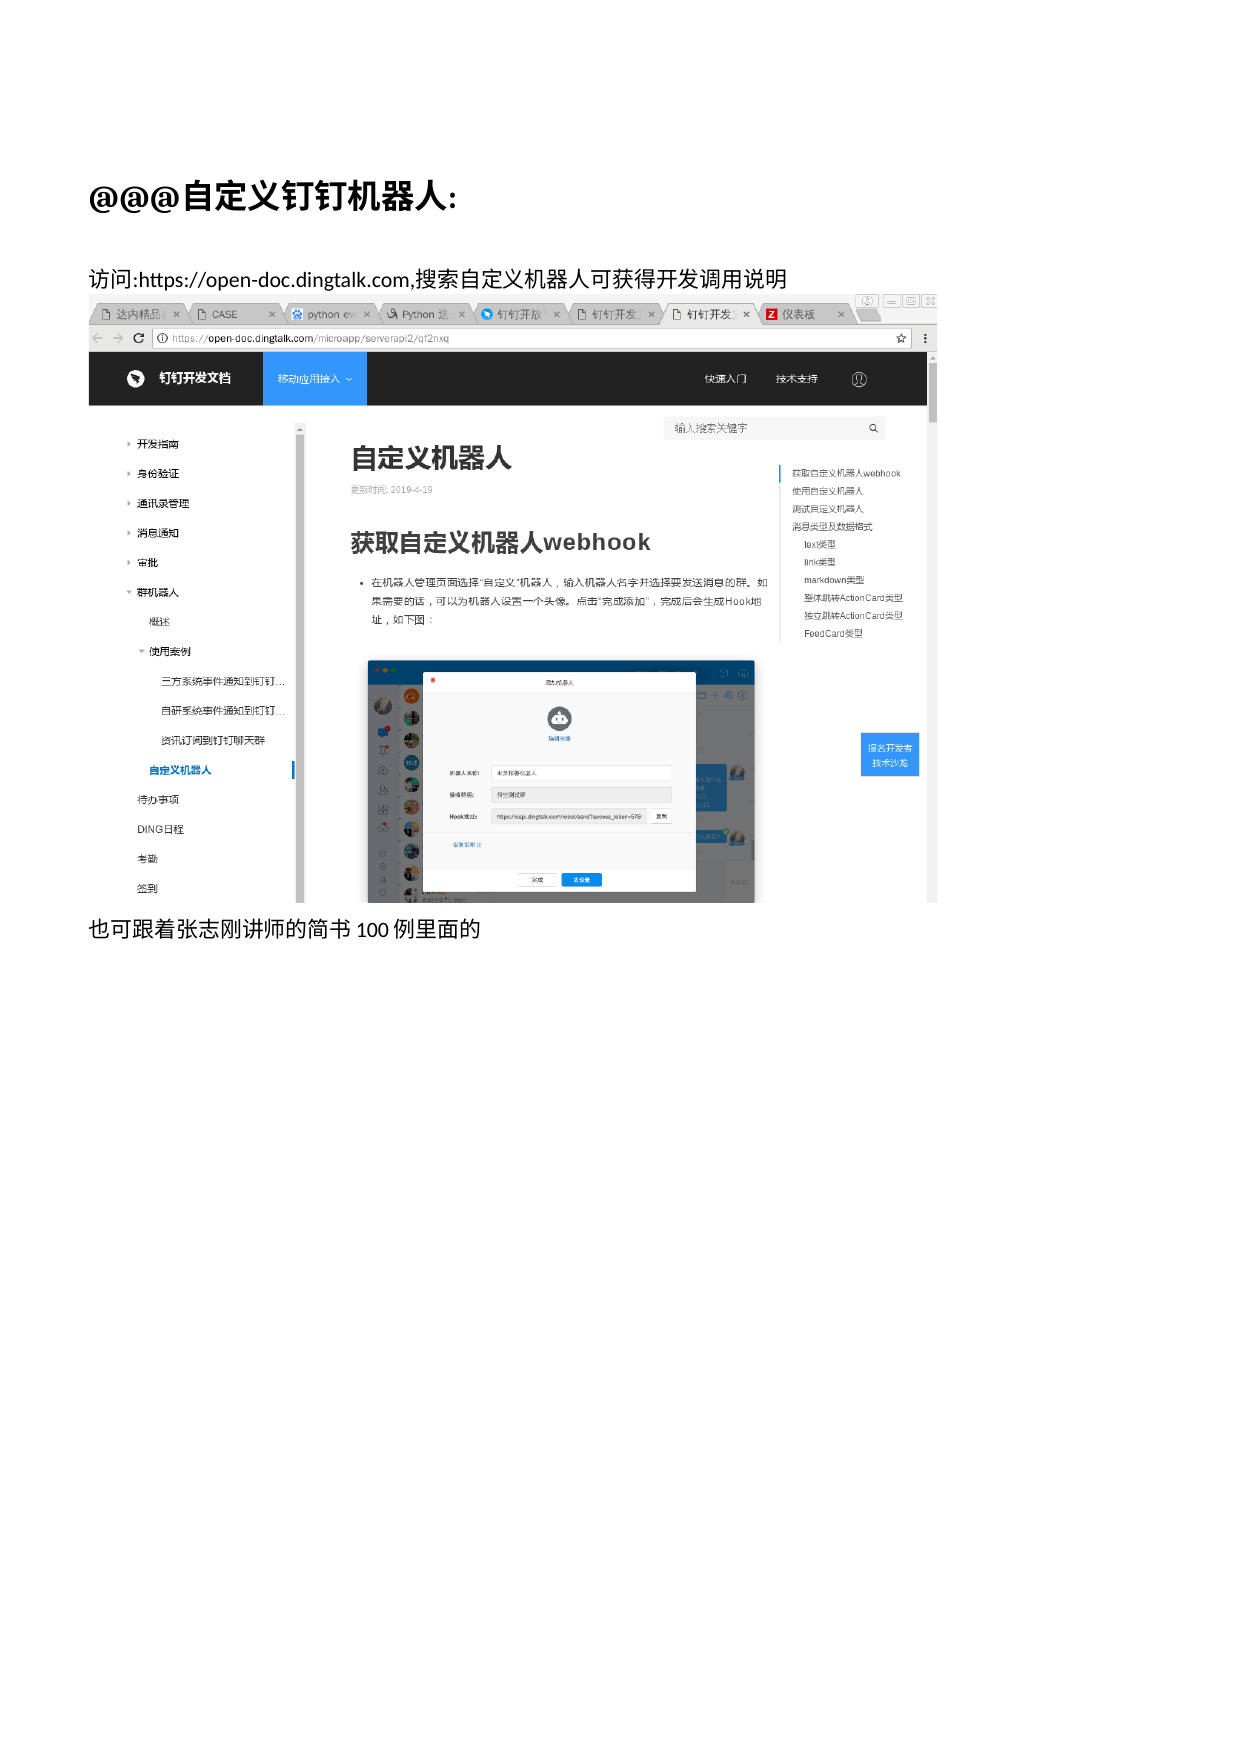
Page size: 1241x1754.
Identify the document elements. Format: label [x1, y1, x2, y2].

picture [88, 294, 938, 903]
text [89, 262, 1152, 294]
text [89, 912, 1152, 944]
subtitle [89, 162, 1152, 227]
